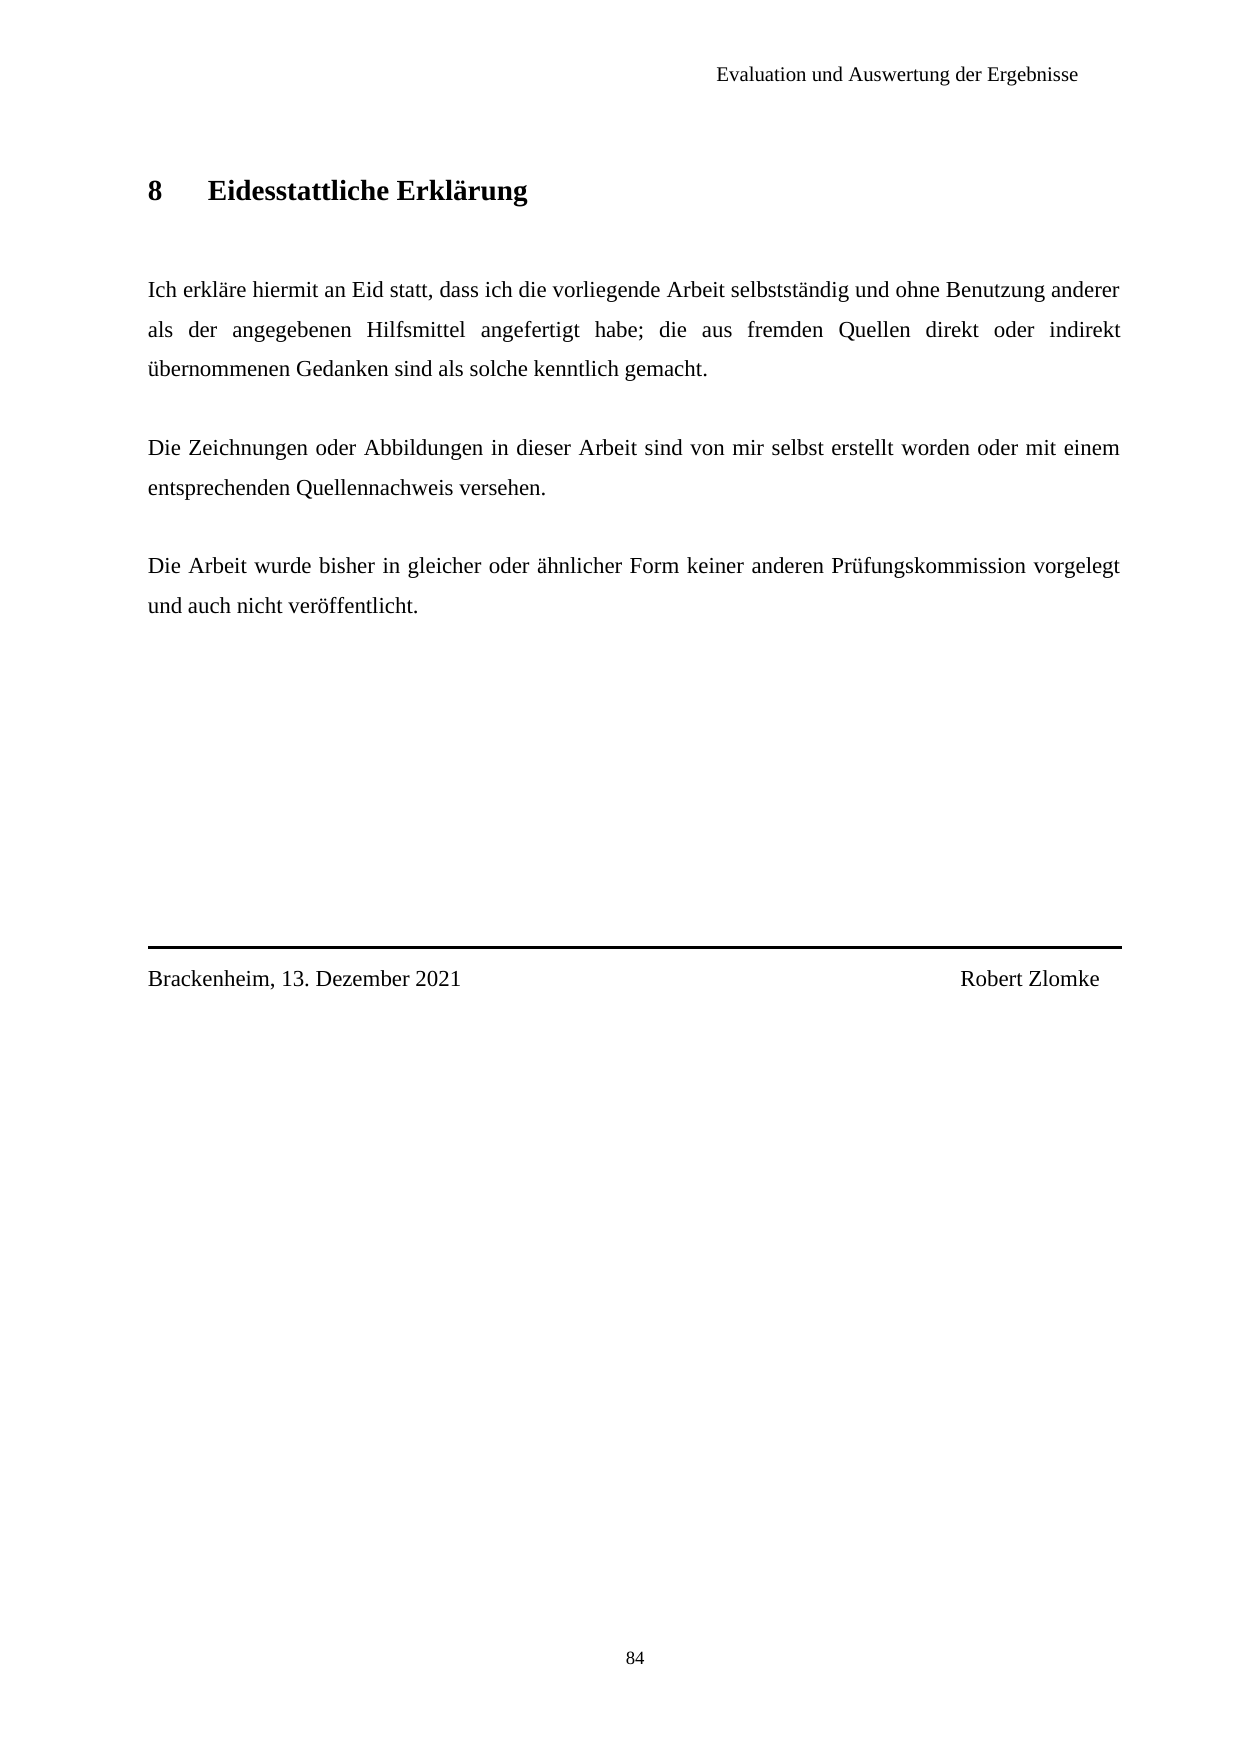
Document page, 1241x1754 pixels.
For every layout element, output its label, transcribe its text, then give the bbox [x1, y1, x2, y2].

text Brackenheim, 13. Dezember 2021 Robert Zlomke [148, 965, 1122, 991]
subtitle Eidesstattliche Erklärung [148, 173, 1122, 206]
text Die Arbeit wurde bisher in gleicher oder ähnlicher Form keiner anderen Prüfungskommission vorgelegt und auch nicht veröffentlicht. [148, 552, 1122, 618]
text Ich erkläre hiermit an Eid statt, dass ich die vorliegende Arbeit selbstständig und ohne Benutzung anderer als der angegebenen Hilfsmittel angefertigt habe; die aus fremden Quellen direkt oder indirekt übernommenen Gedanken sind als solche kenntlich gemacht. [148, 276, 1122, 381]
text Die Zeichnungen oder Abbildungen in dieser Arbeit sind von mir selbst erstellt worden oder mit einem entsprechenden Quellennachweis versehen. [148, 434, 1122, 500]
